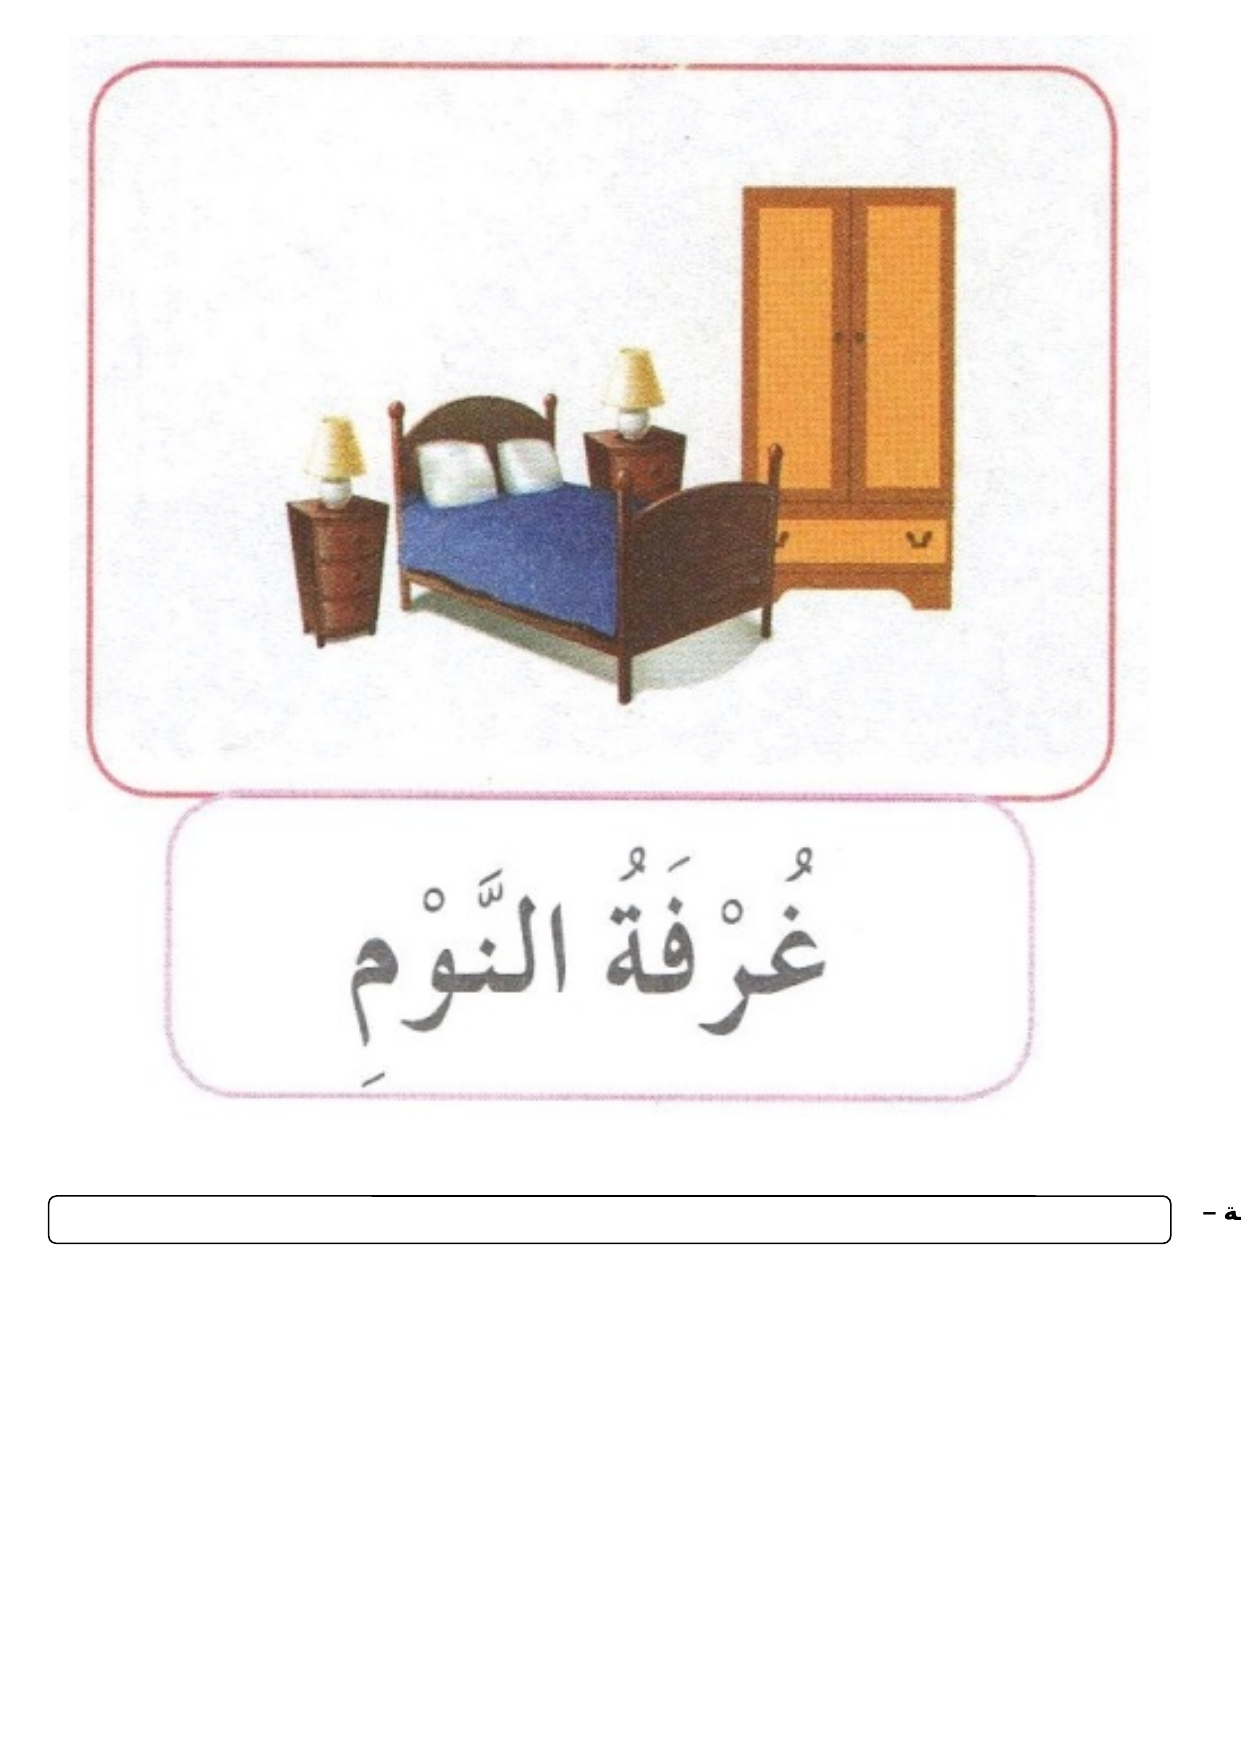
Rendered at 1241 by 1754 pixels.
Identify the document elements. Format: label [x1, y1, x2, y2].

picture [69, 35, 1151, 1117]
